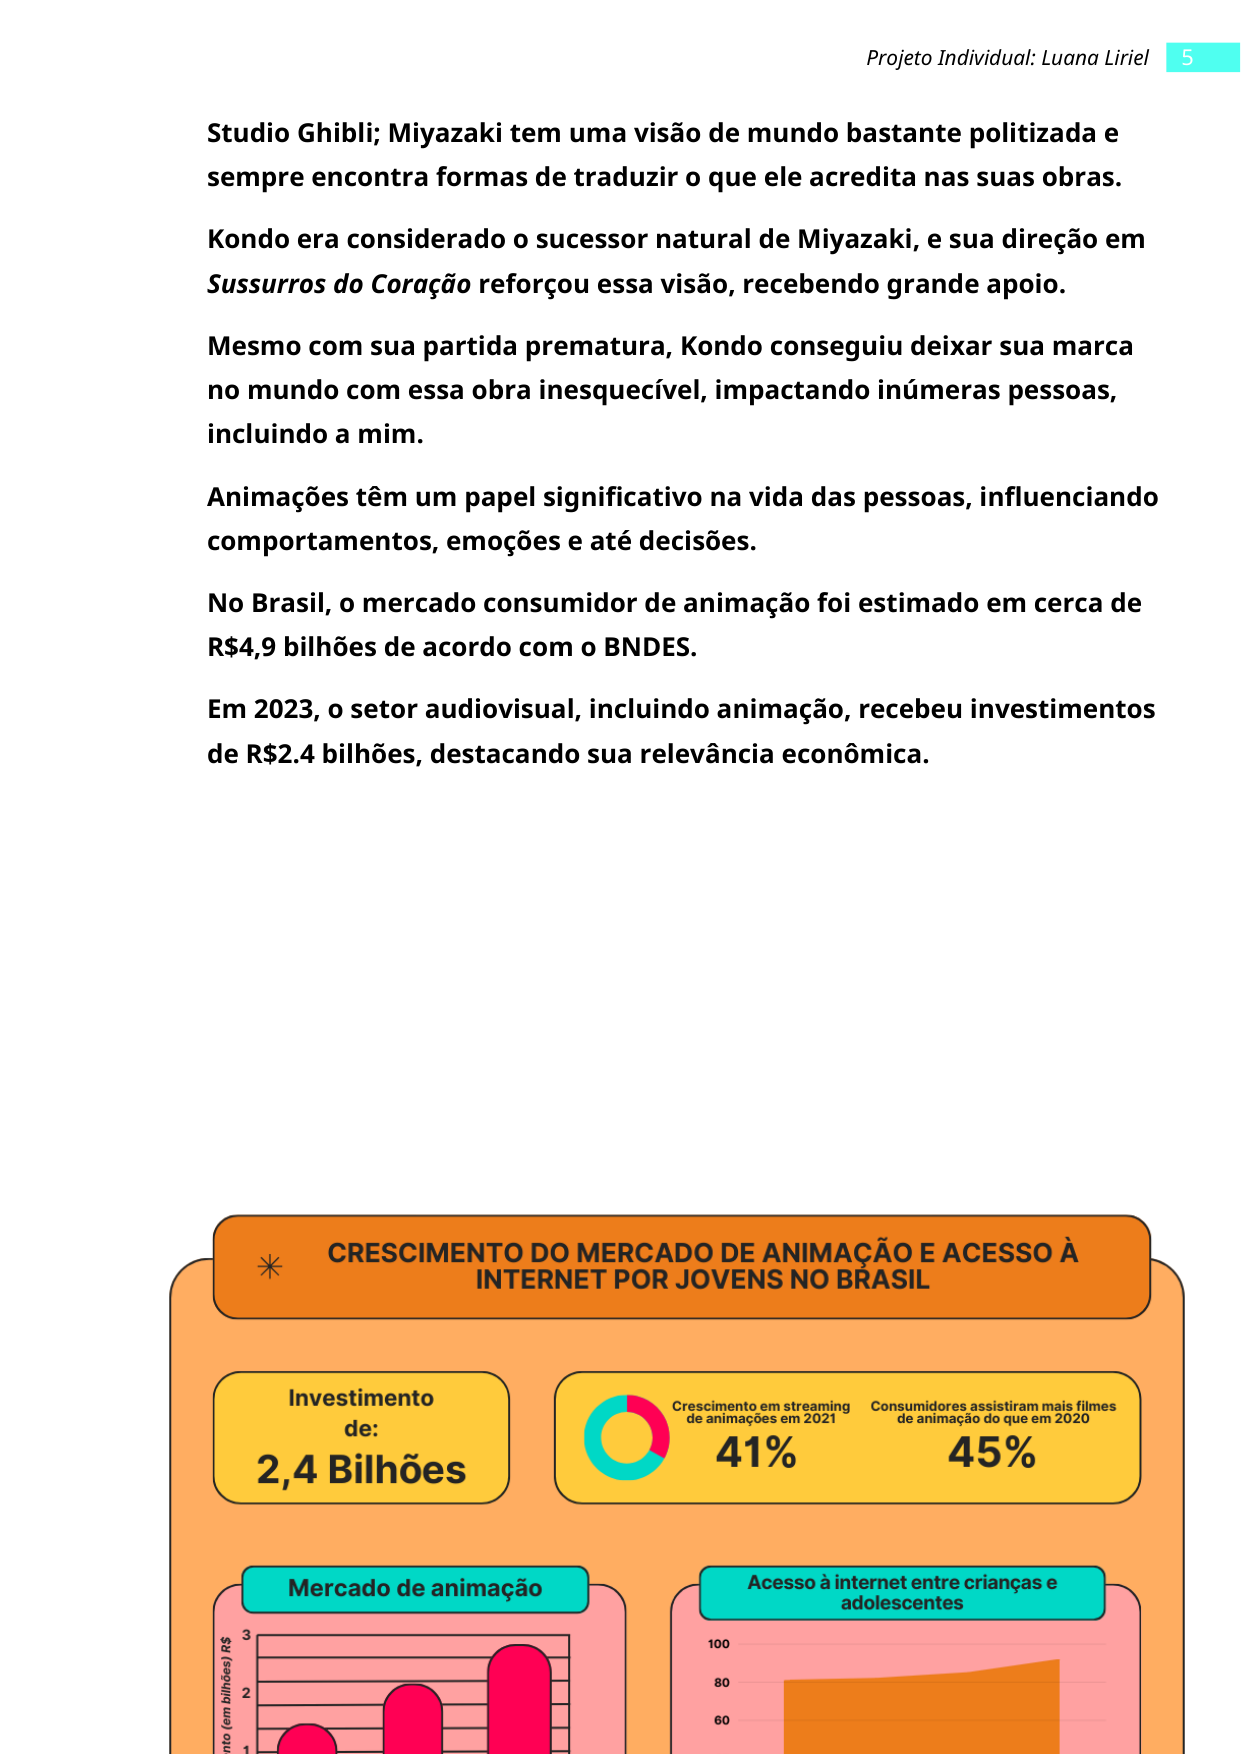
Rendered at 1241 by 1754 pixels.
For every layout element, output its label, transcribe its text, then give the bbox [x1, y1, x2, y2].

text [207, 115, 1166, 194]
text Mesmo com sua partida prematura, Kondo conseguiu deixar sua marca no mundo com essa obra inesquecível, impactando inúmeras pessoas, incluindo a mim. [207, 327, 1166, 452]
picture [156, 1195, 1198, 1754]
text Kondo era considerado o sucessor natural de Miyazaki, e sua direção em Sussurros do Coração reforçou essa visão, recebendo grande apoio. [207, 221, 1166, 301]
text Em 2023, o setor audiovisual, incluindo animação, recebeu investimentos de R$2.4 bilhões, destacando sua relevância econômica. [207, 691, 1166, 771]
text No Brasil, o mercado consumidor de animação foi estimado em cerca de R$4,9 bilhões de acordo com o BNDES. [207, 584, 1166, 664]
text Animações têm um papel significativo na vida das pessoas, influenciando comportamentos, emoções e até decisões. [207, 478, 1166, 558]
